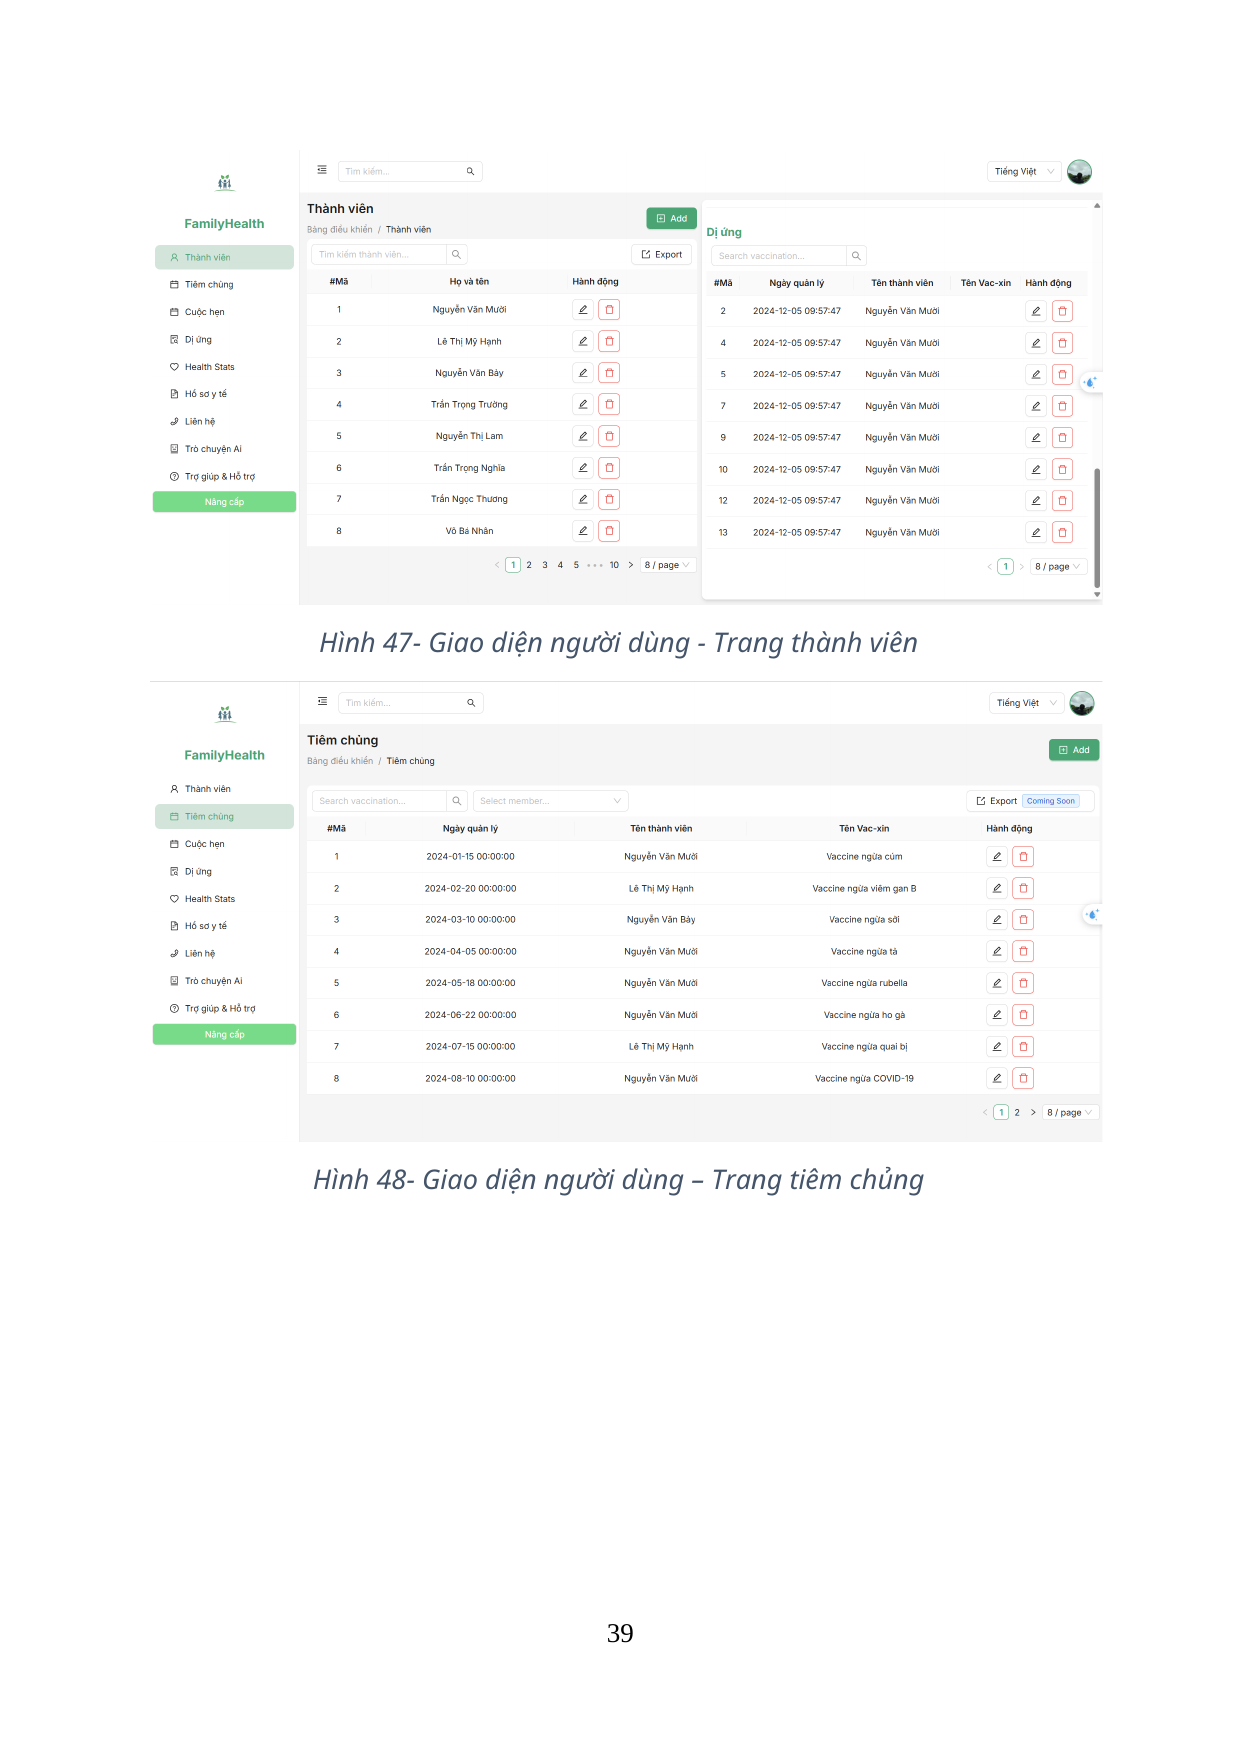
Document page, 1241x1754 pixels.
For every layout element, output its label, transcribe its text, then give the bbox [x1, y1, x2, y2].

picture [150, 681, 1103, 1142]
text Hình 48- Giao diện người dùng – Trang tiêm chủng [150, 1160, 1090, 1197]
picture [150, 150, 1103, 605]
text Hình 47- Giao diện người dùng - Trang thành viên [150, 624, 1090, 661]
